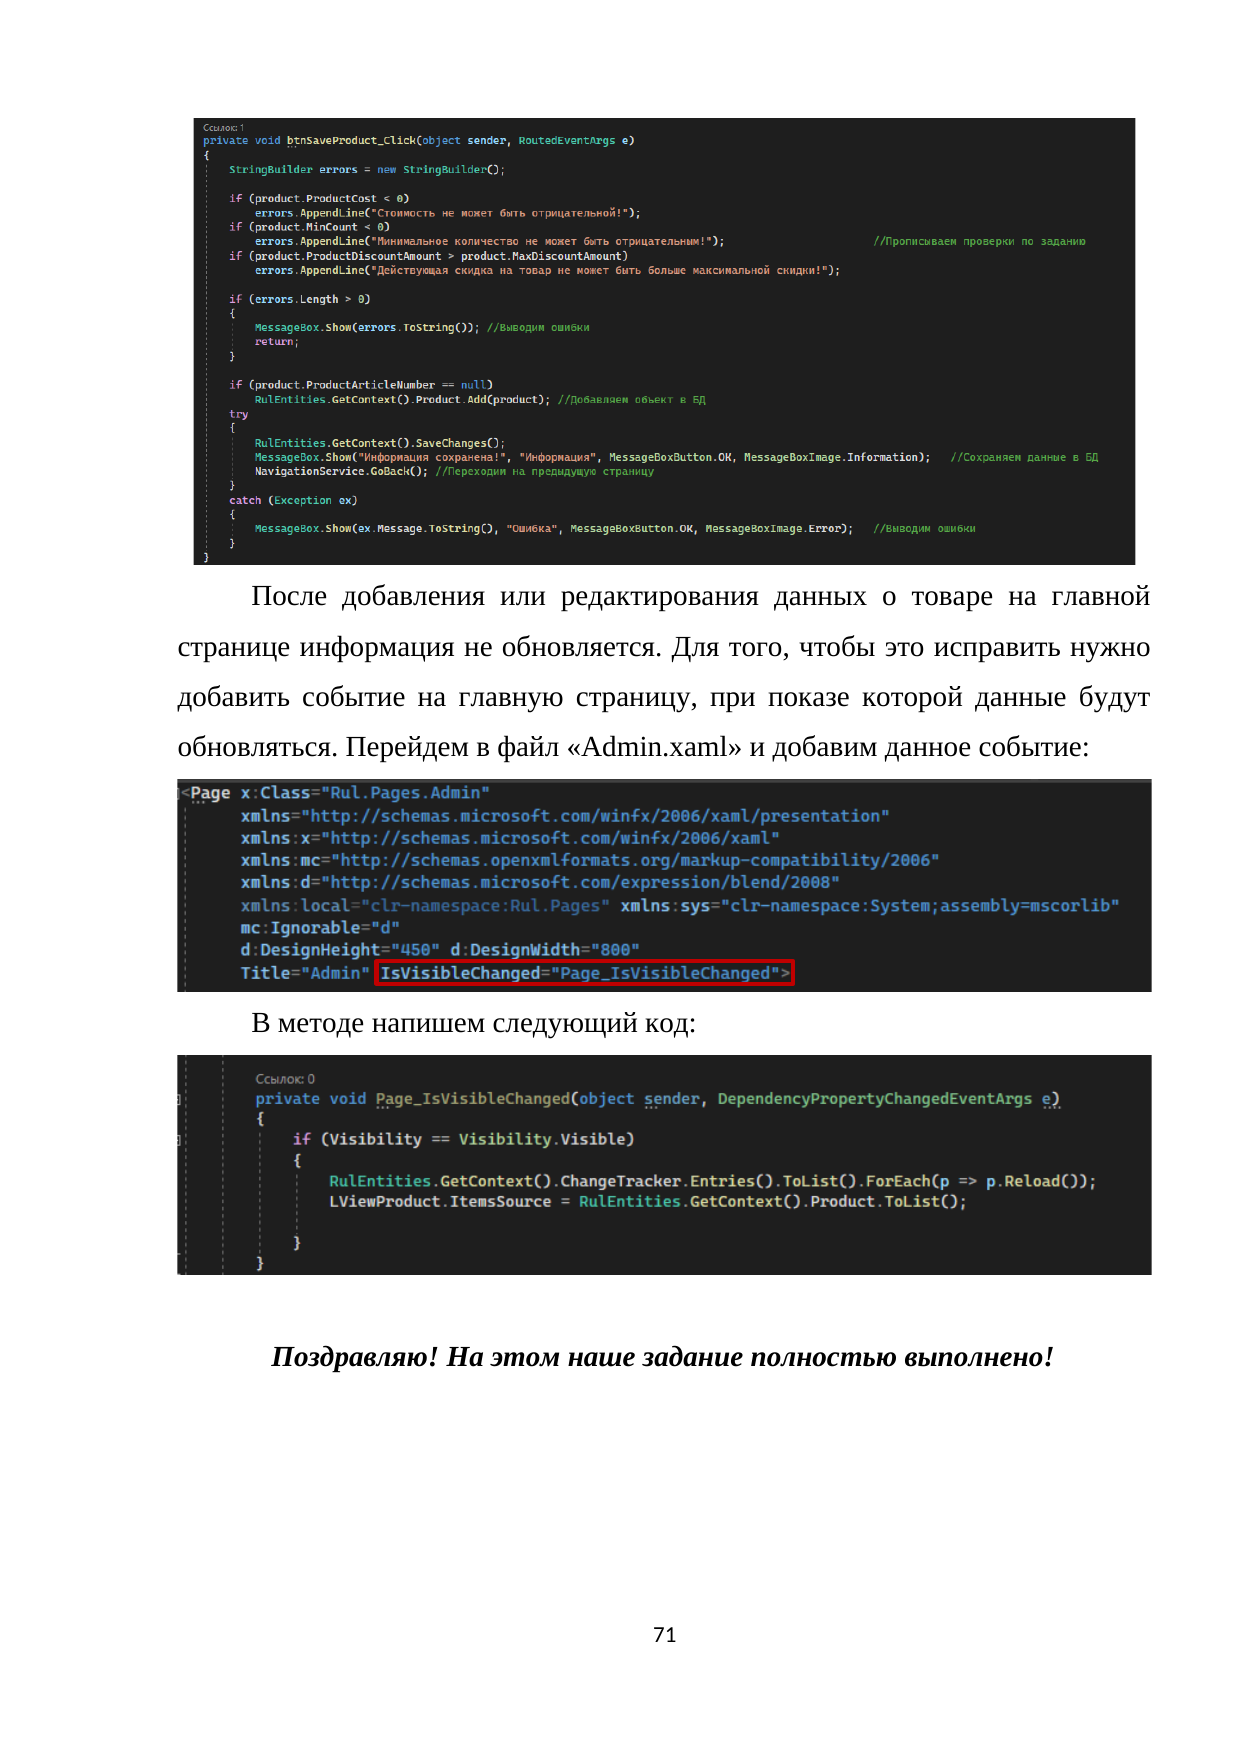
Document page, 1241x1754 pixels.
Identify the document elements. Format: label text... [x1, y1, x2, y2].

picture [193, 118, 1136, 565]
picture [177, 779, 1152, 992]
text После добавления или редактирования данных о товаре на главной странице информация не обновляется. Для того, чтобы это исправить нужно добавить событие на главную страницу, при показе которой данные будут обновляться. Перейдем в файл «Admin.xaml» и добавим данное событие: [177, 578, 1152, 763]
text Поздравляю! На этом наше задание полностью выполнено! [177, 1339, 1152, 1373]
text В методе напишем следующий код: [177, 1005, 1152, 1039]
picture [177, 1055, 1152, 1275]
